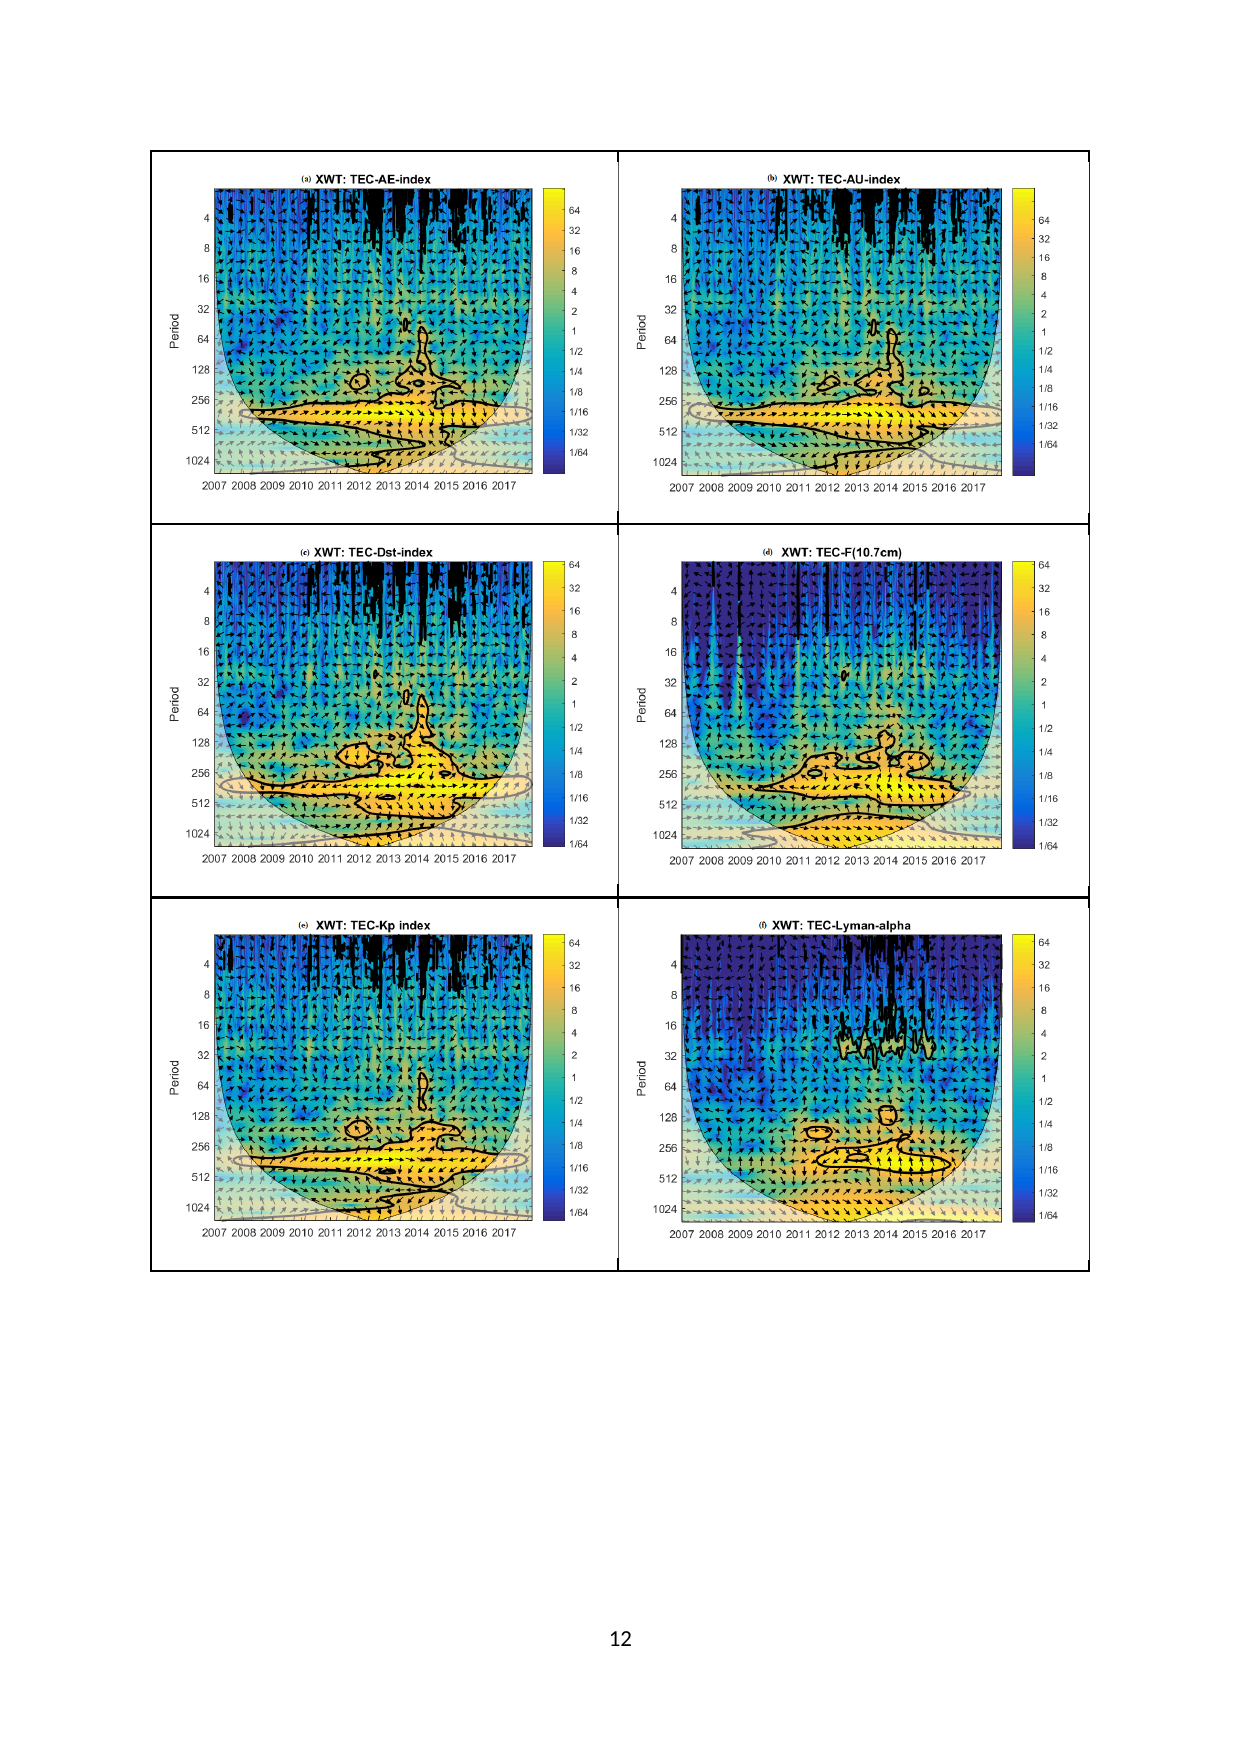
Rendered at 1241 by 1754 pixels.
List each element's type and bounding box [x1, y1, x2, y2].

picture [628, 162, 1090, 513]
table_cell [619, 525, 1088, 896]
picture [628, 535, 1090, 886]
picture [628, 908, 1090, 1260]
picture [161, 908, 619, 1258]
picture [161, 162, 619, 511]
table_cell [152, 525, 617, 896]
table_cell [619, 899, 1088, 1270]
picture [161, 535, 619, 884]
table_cell [152, 899, 617, 1270]
table_header [619, 152, 1088, 523]
table_header [152, 152, 617, 523]
